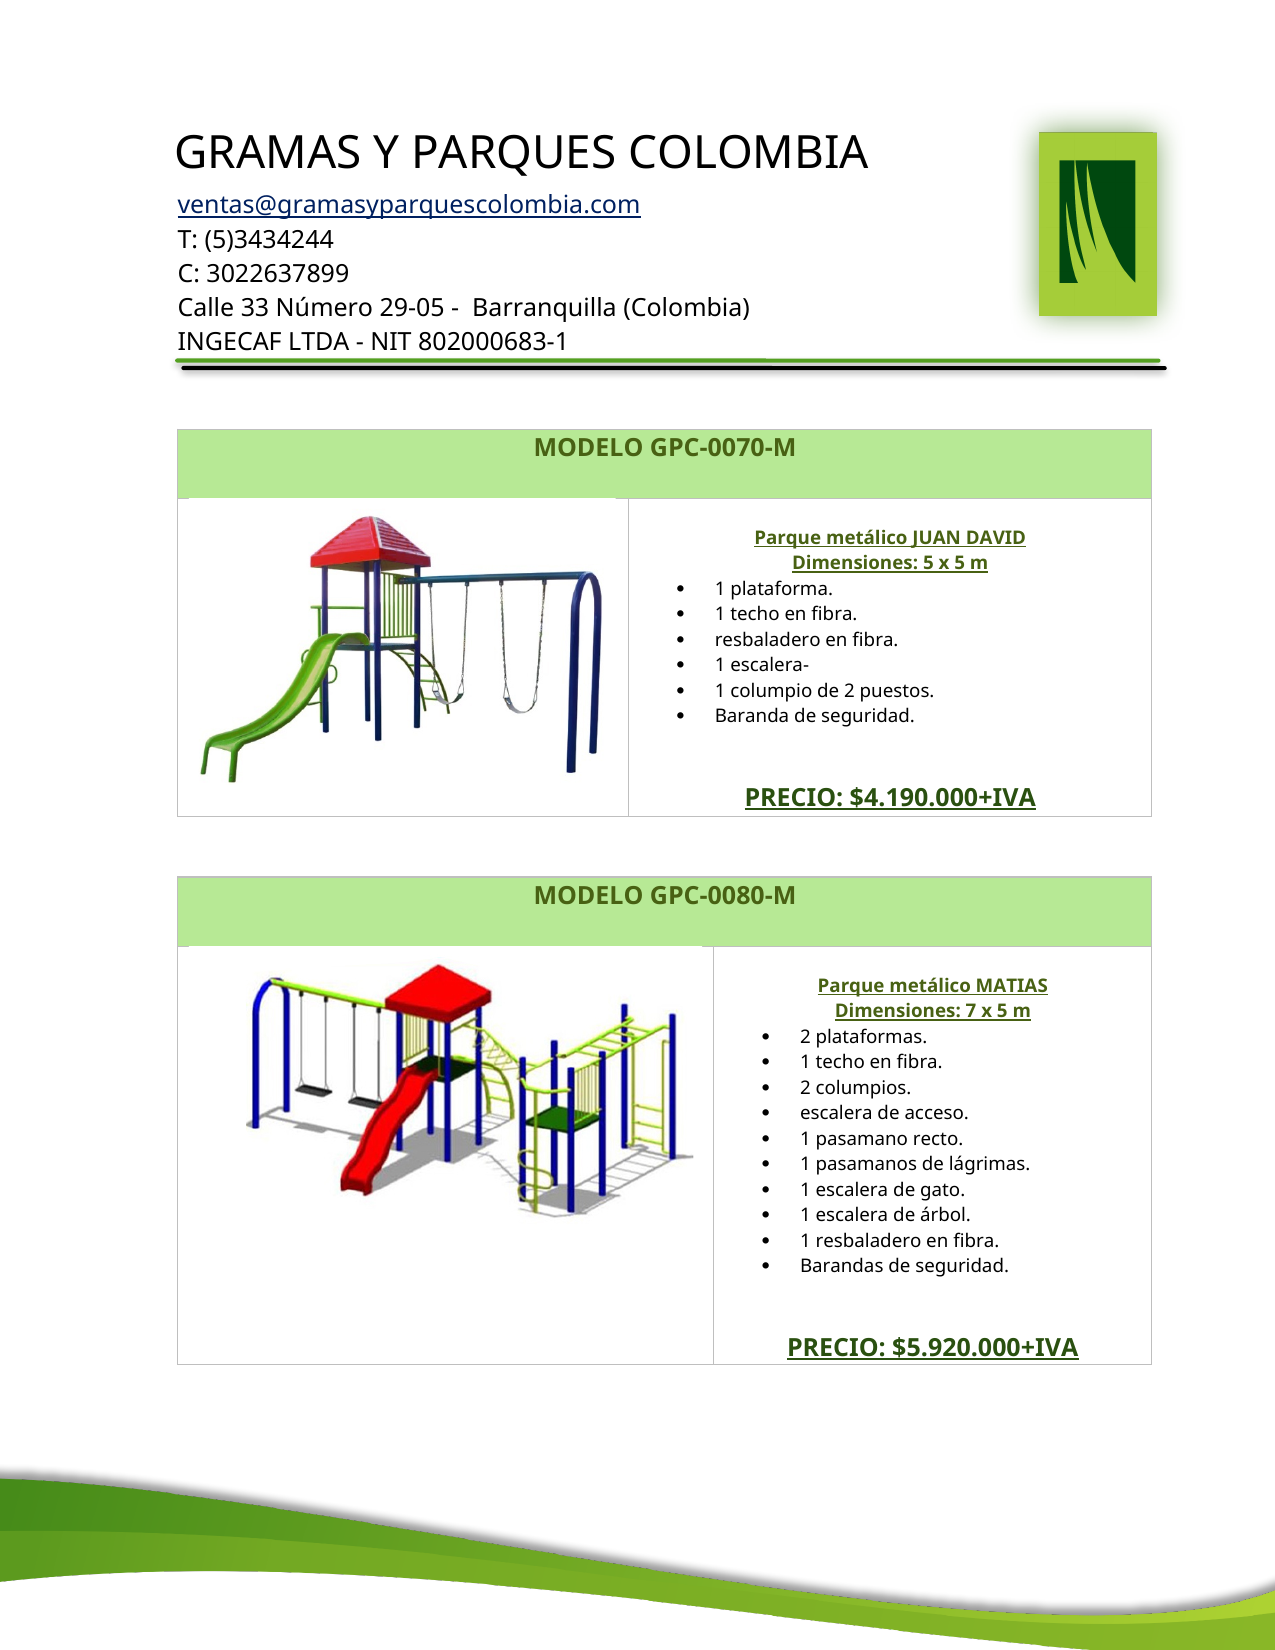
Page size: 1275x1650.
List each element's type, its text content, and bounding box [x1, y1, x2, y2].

table_cell Parque metálico MATIAS Dimensiones: 7 x 5 m 2 plataformas. 1 techo en fibra. 2 columpios. escalera de acceso. 1 pasamano recto. 1 pasamanos de lágrimas. 1 escalera de gato. 1 escalera de árbol. 1 resbaladero en fibra. Barandas de seguridad. PRECIO: $5.920.000+IVA [714, 947, 1151, 1363]
table_cell [178, 499, 628, 816]
picture [188, 946, 703, 1250]
picture [1037, 132, 1157, 316]
picture [0, 1478, 1275, 1650]
table_cell Parque metálico JUAN DAVID Dimensiones: 5 x 5 m 1 plataforma. 1 techo en fibra. resbaladero en fibra. 1 escalera- 1 columpio de 2 puestos. Baranda de seguridad. PRECIO: $4.190.000+IVA [629, 499, 1151, 816]
table_header MODELO GPC-0070-M [178, 430, 1151, 498]
picture [188, 498, 616, 785]
table_header MODELO GPC-0080-M [178, 878, 1151, 946]
table_cell [178, 947, 713, 1363]
